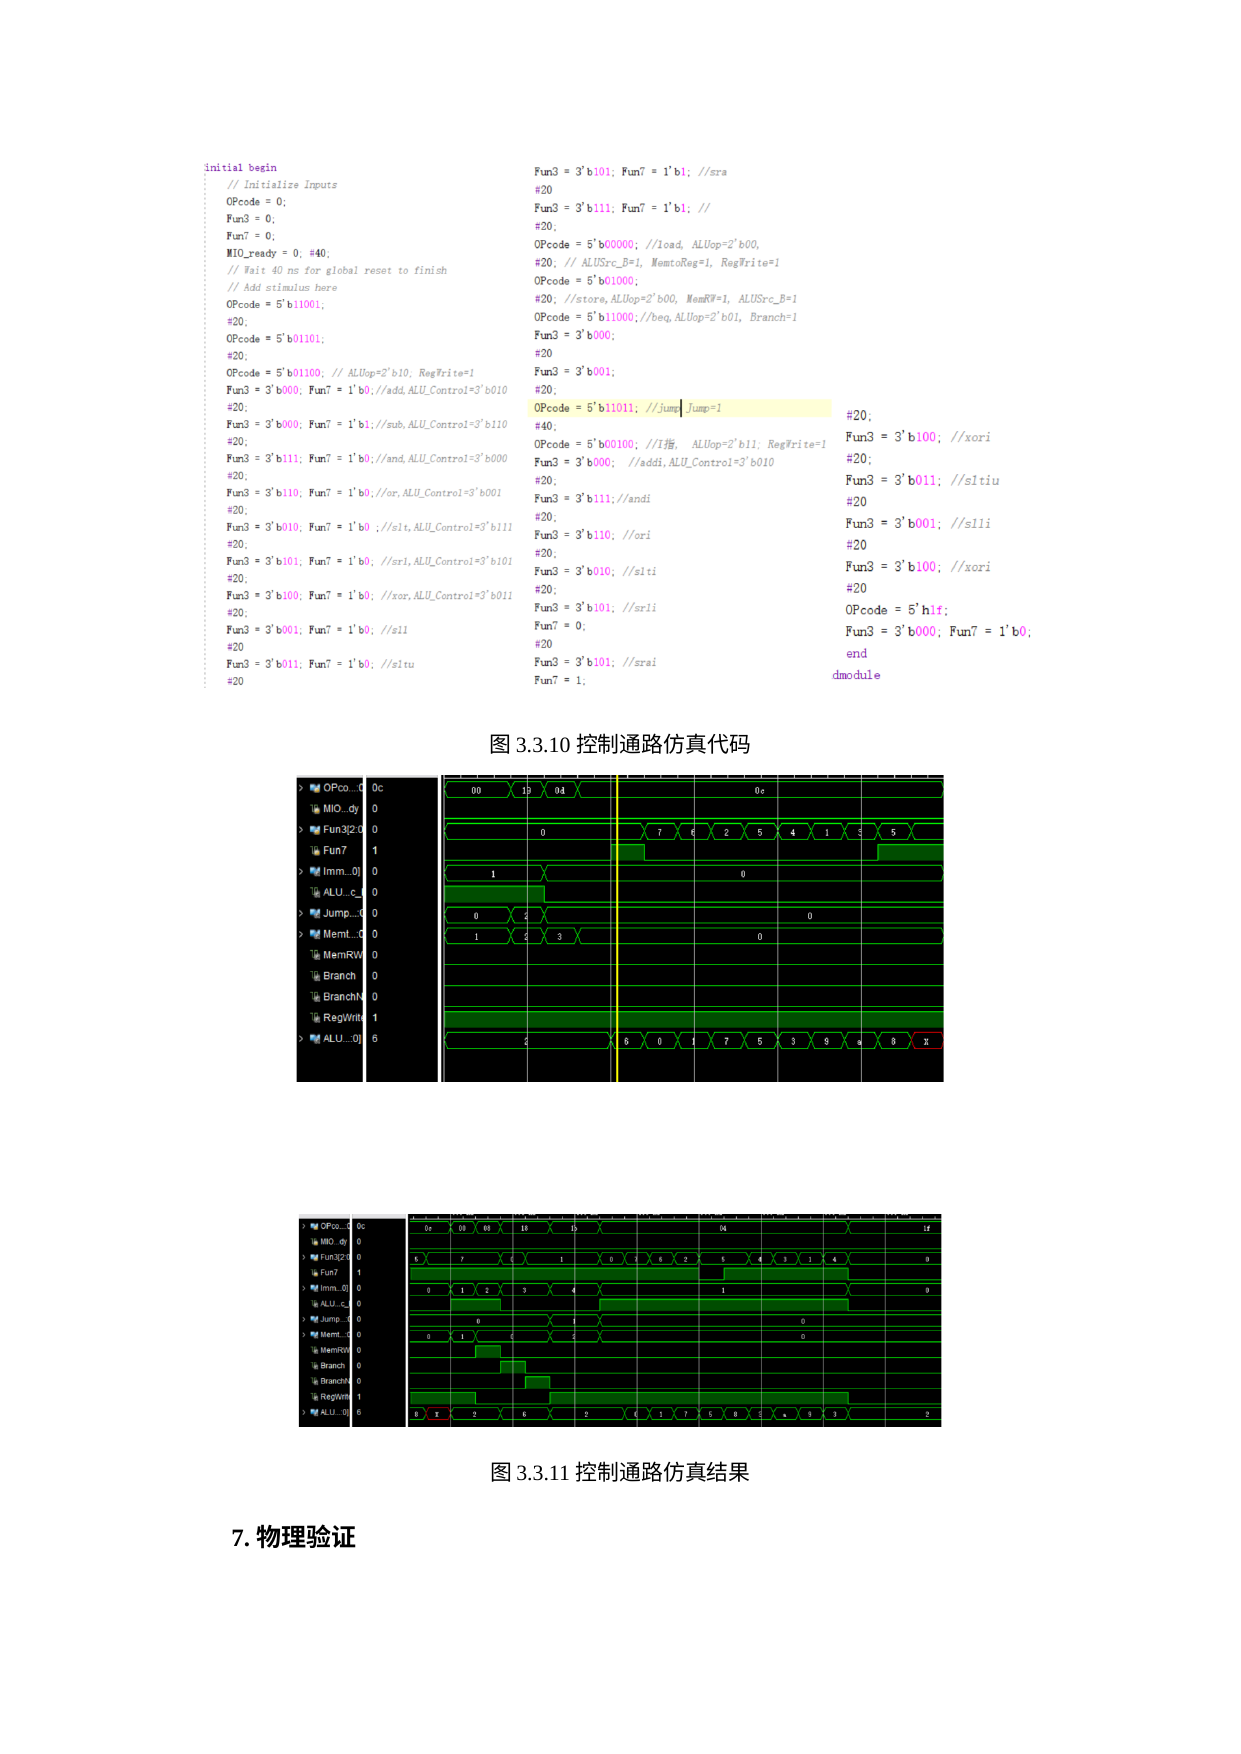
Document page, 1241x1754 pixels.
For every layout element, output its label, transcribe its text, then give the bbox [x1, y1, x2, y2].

picture [296, 775, 944, 1082]
text 图3.3.11 控制通路仿真结果 [187, 1454, 1053, 1487]
text 7. 物理验证 [187, 1503, 1053, 1568]
picture [201, 162, 1039, 688]
text 图3.3.10 控制通路仿真代码 [187, 727, 1053, 759]
picture [298, 1214, 942, 1427]
